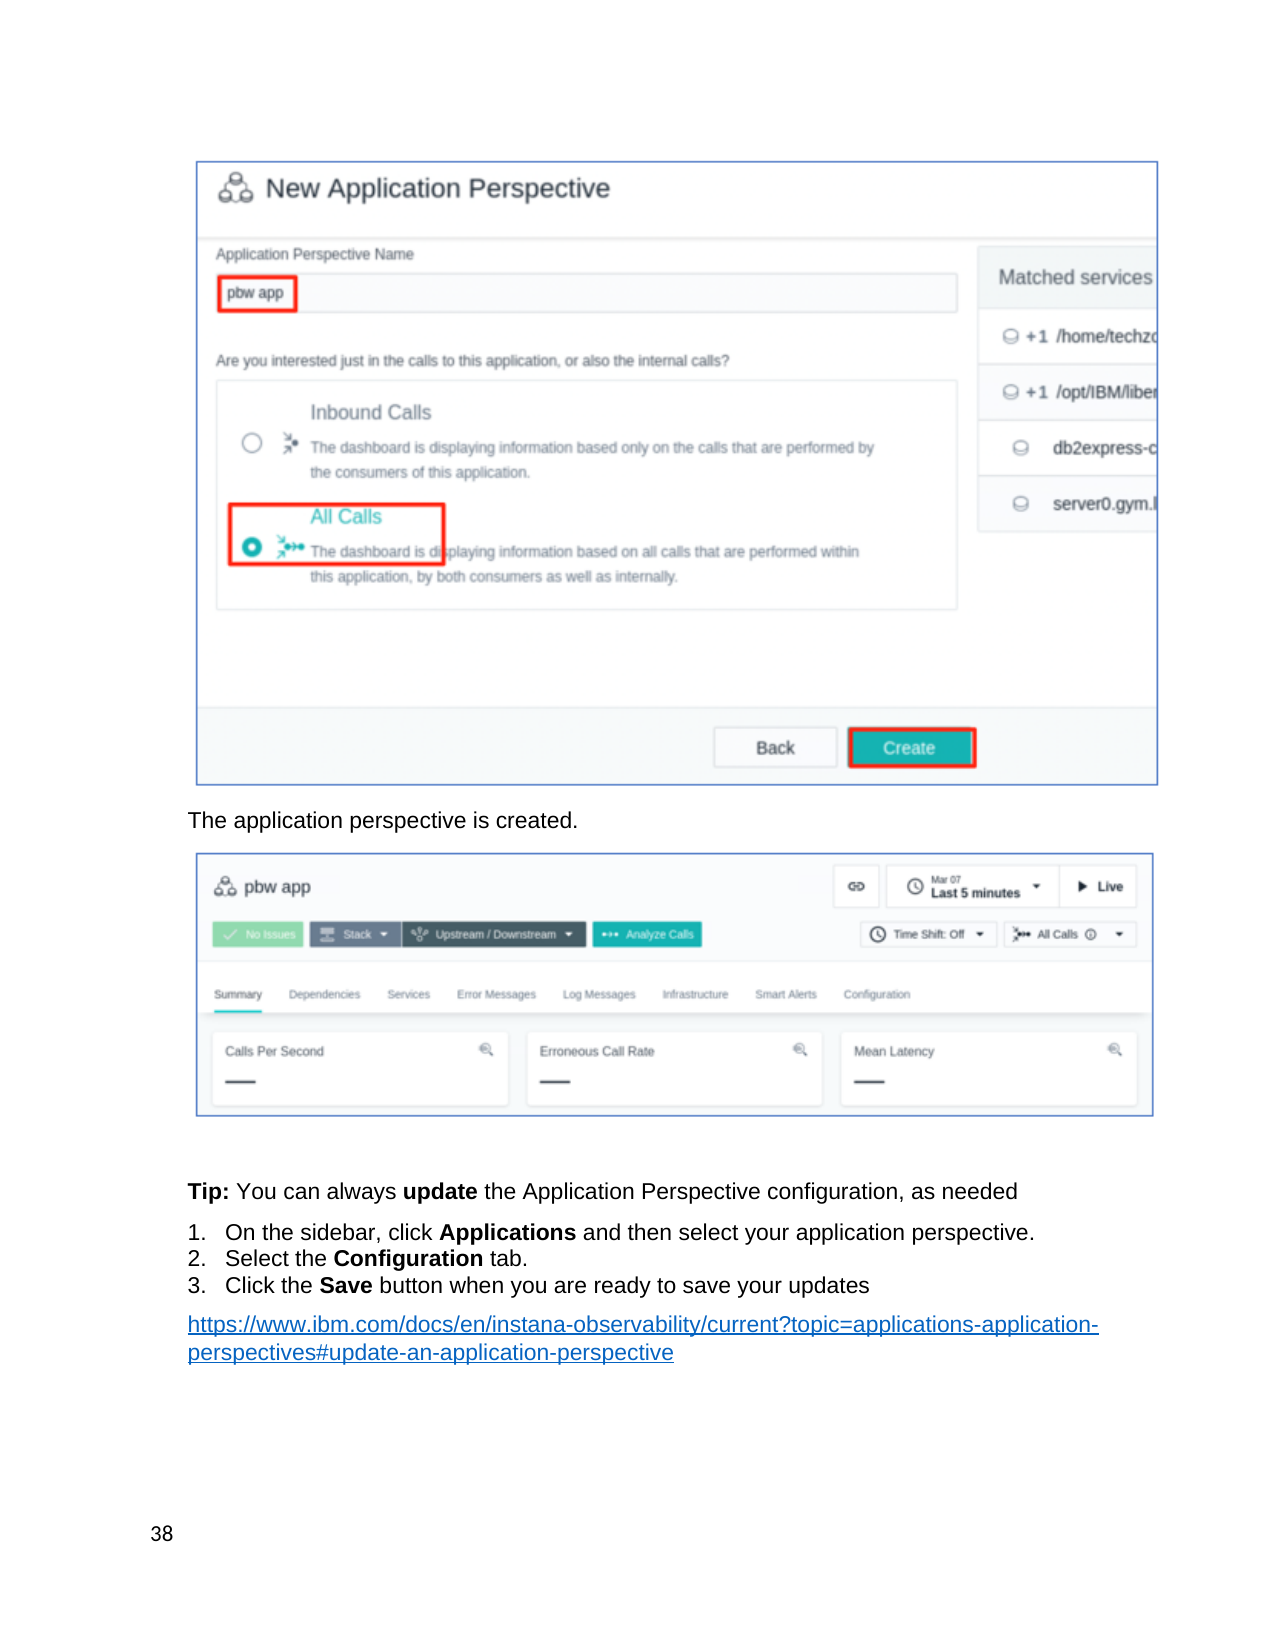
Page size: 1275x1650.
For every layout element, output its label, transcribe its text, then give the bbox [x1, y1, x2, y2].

picture [187, 847, 1163, 1123]
text The application perspective is created. [187, 807, 1125, 833]
text https://www.ibm.com/docs/en/instana-observability/current?topic=applications-application-perspectives#update-an-application-perspective [187, 1321, 1125, 1376]
picture [187, 150, 1163, 792]
list Click the Save button when you are ready to save your updates [187, 1282, 1125, 1308]
list Select the Configuration tab. [187, 1251, 1125, 1277]
text Tip: You can always update the Application Perspective configuration, as needed [187, 1178, 1125, 1204]
list On the sidebar, click Applications and then select your application perspective. [187, 1219, 1125, 1245]
